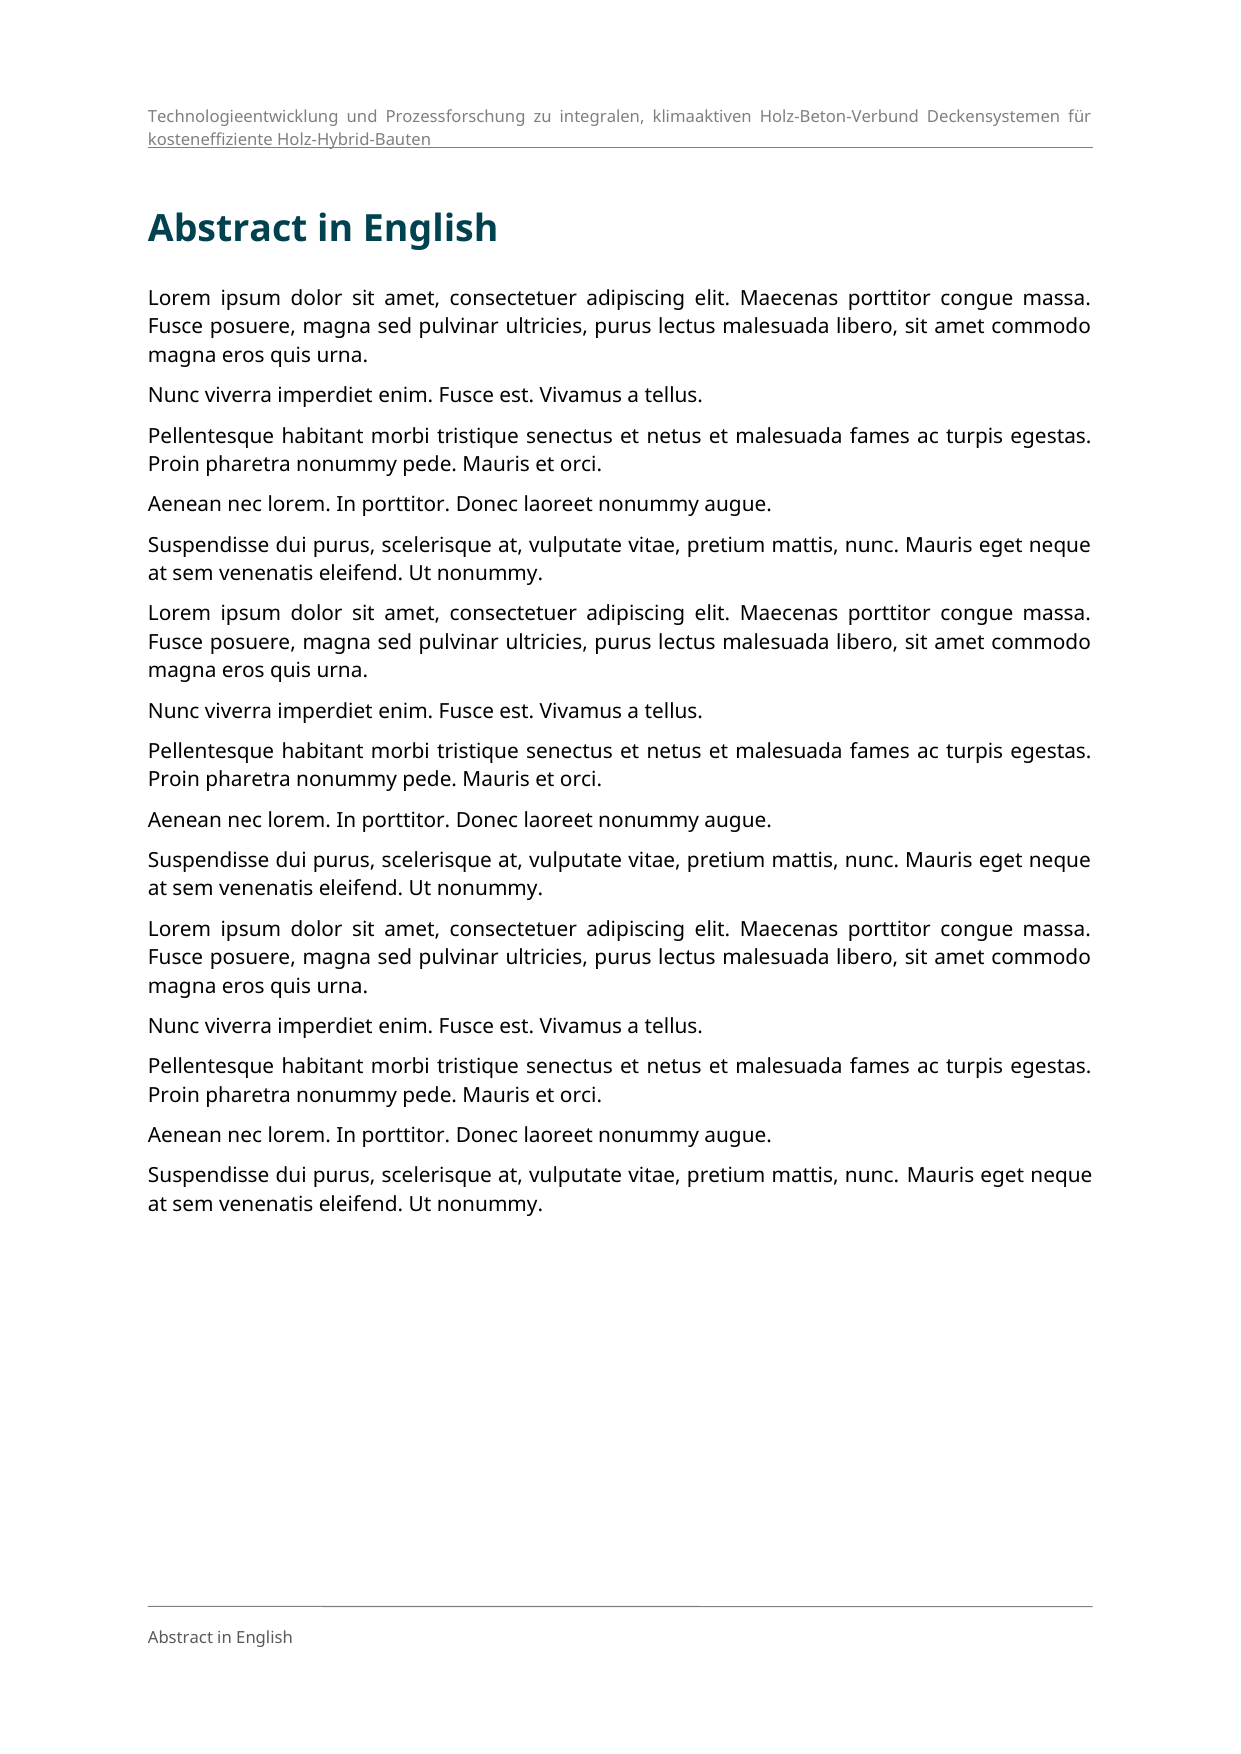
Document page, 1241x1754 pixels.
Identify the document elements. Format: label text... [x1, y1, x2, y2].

text Abstract in English [148, 201, 1092, 252]
text Lorem ipsum dolor sit amet, consectetuer adipiscing elit. Maecenas porttitor congue massa. Fusce posuere, magna sed pulvinar ultricies, purus lectus malesuada libero, sit amet commodo magna eros quis urna. [148, 283, 1092, 368]
text Aenean nec lorem. In porttitor. Donec laoreet nonummy augue. [148, 1120, 1092, 1148]
text Lorem ipsum dolor sit amet, consectetuer adipiscing elit. Maecenas porttitor congue massa. Fusce posuere, magna sed pulvinar ultricies, purus lectus malesuada libero, sit amet commodo magna eros quis urna. [148, 598, 1092, 684]
text Nunc viverra imperdiet enim. Fusce est. Vivamus a tellus. [148, 380, 1092, 409]
text Pellentesque habitant morbi tristique senectus et netus et malesuada fames ac turpis egestas. Proin pharetra nonummy pede. Mauris et orci. [148, 1051, 1092, 1108]
text Nunc viverra imperdiet enim. Fusce est. Vivamus a tellus. [148, 696, 1092, 724]
text Pellentesque habitant morbi tristique senectus et netus et malesuada fames ac turpis egestas. Proin pharetra nonummy pede. Mauris et orci. [148, 421, 1092, 478]
text Aenean nec lorem. In porttitor. Donec laoreet nonummy augue. [148, 489, 1092, 518]
text Suspendisse dui purus, scelerisque at, vulputate vitae, pretium mattis, nunc. Mauris eget neque at sem venenatis eleifend. Ut nonummy. [148, 1160, 1092, 1217]
text Suspendisse dui purus, scelerisque at, vulputate vitae, pretium mattis, nunc. Mauris eget neque at sem venenatis eleifend. Ut nonummy. [148, 530, 1092, 587]
text Aenean nec lorem. In porttitor. Donec laoreet nonummy augue. [148, 805, 1092, 833]
text Lorem ipsum dolor sit amet, consectetuer adipiscing elit. Maecenas porttitor congue massa. Fusce posuere, magna sed pulvinar ultricies, purus lectus malesuada libero, sit amet commodo magna eros quis urna. [148, 914, 1092, 999]
text Pellentesque habitant morbi tristique senectus et netus et malesuada fames ac turpis egestas. Proin pharetra nonummy pede. Mauris et orci. [148, 736, 1092, 793]
text Suspendisse dui purus, scelerisque at, vulputate vitae, pretium mattis, nunc. Mauris eget neque at sem venenatis eleifend. Ut nonummy. [148, 845, 1092, 902]
text Nunc viverra imperdiet enim. Fusce est. Vivamus a tellus. [148, 1011, 1092, 1039]
